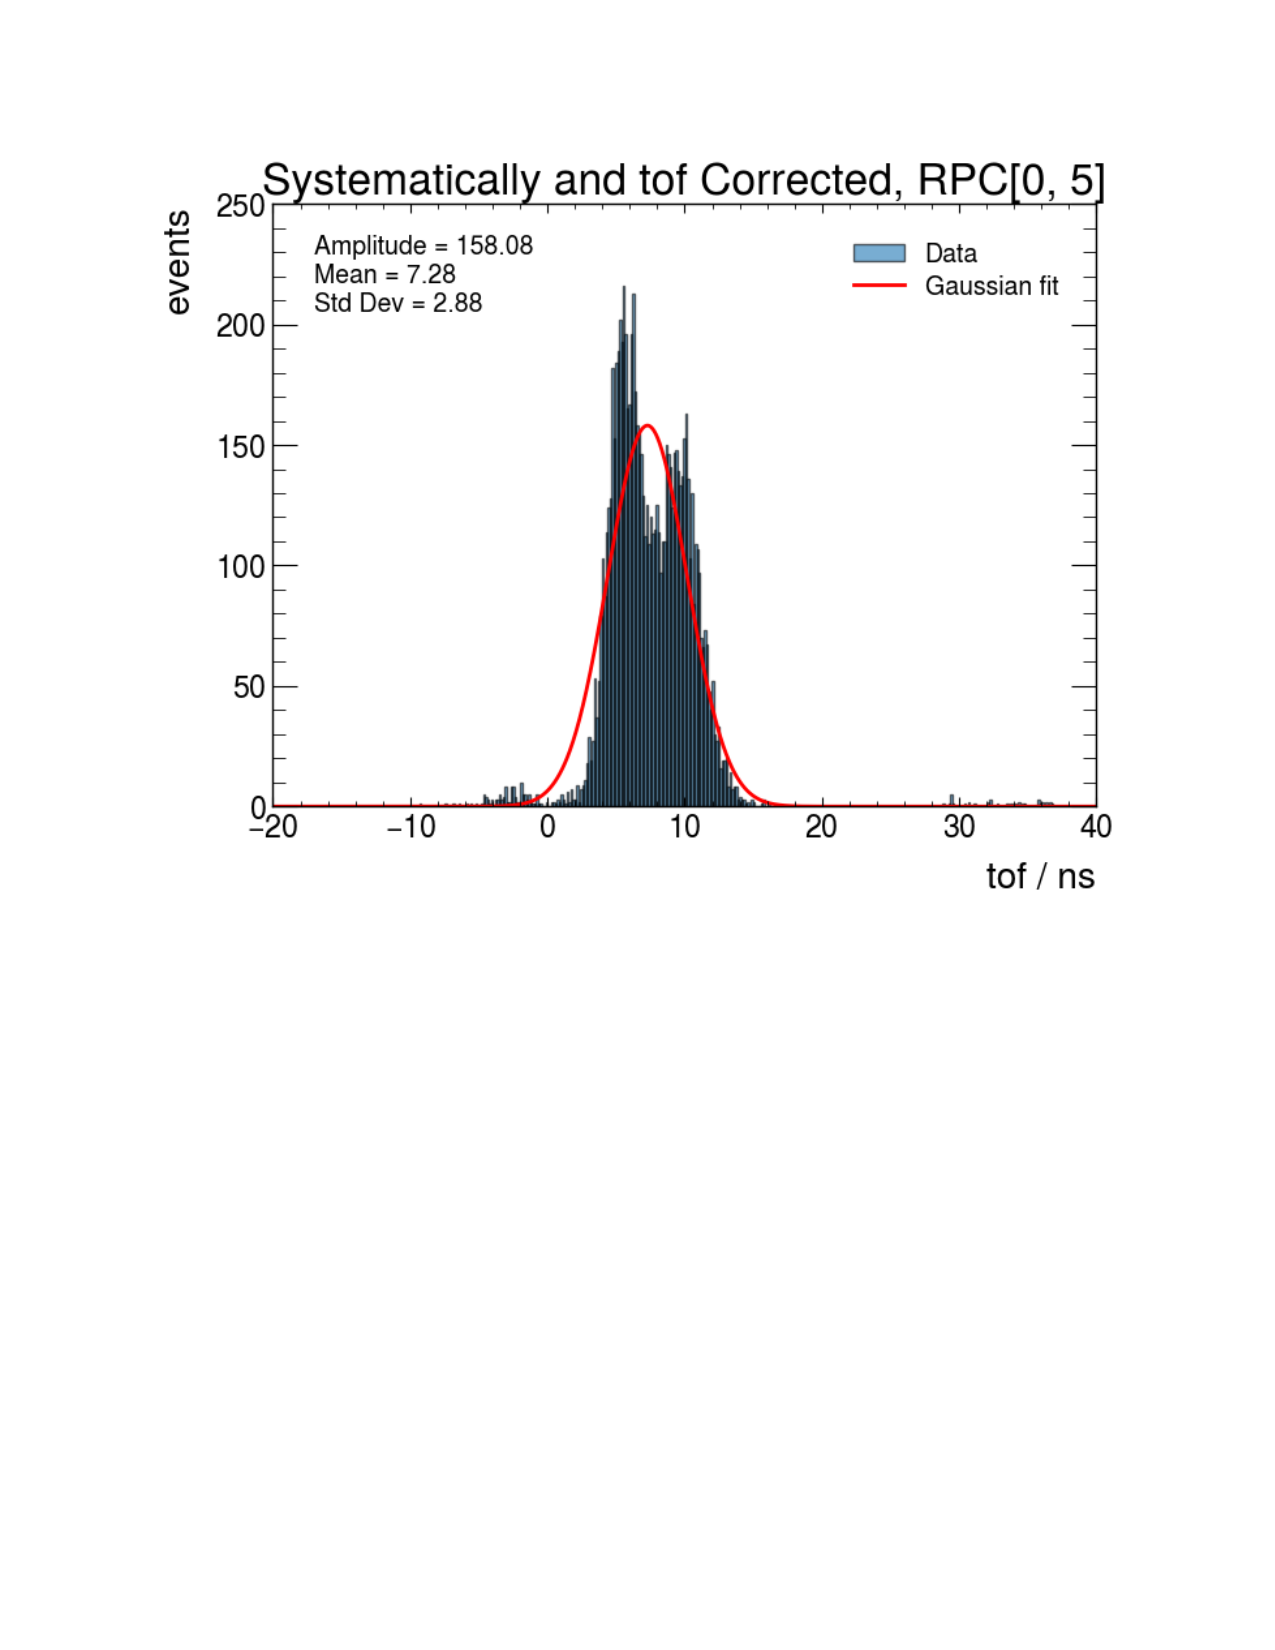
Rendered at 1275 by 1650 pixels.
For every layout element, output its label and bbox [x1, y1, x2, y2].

picture [150, 150, 1125, 908]
